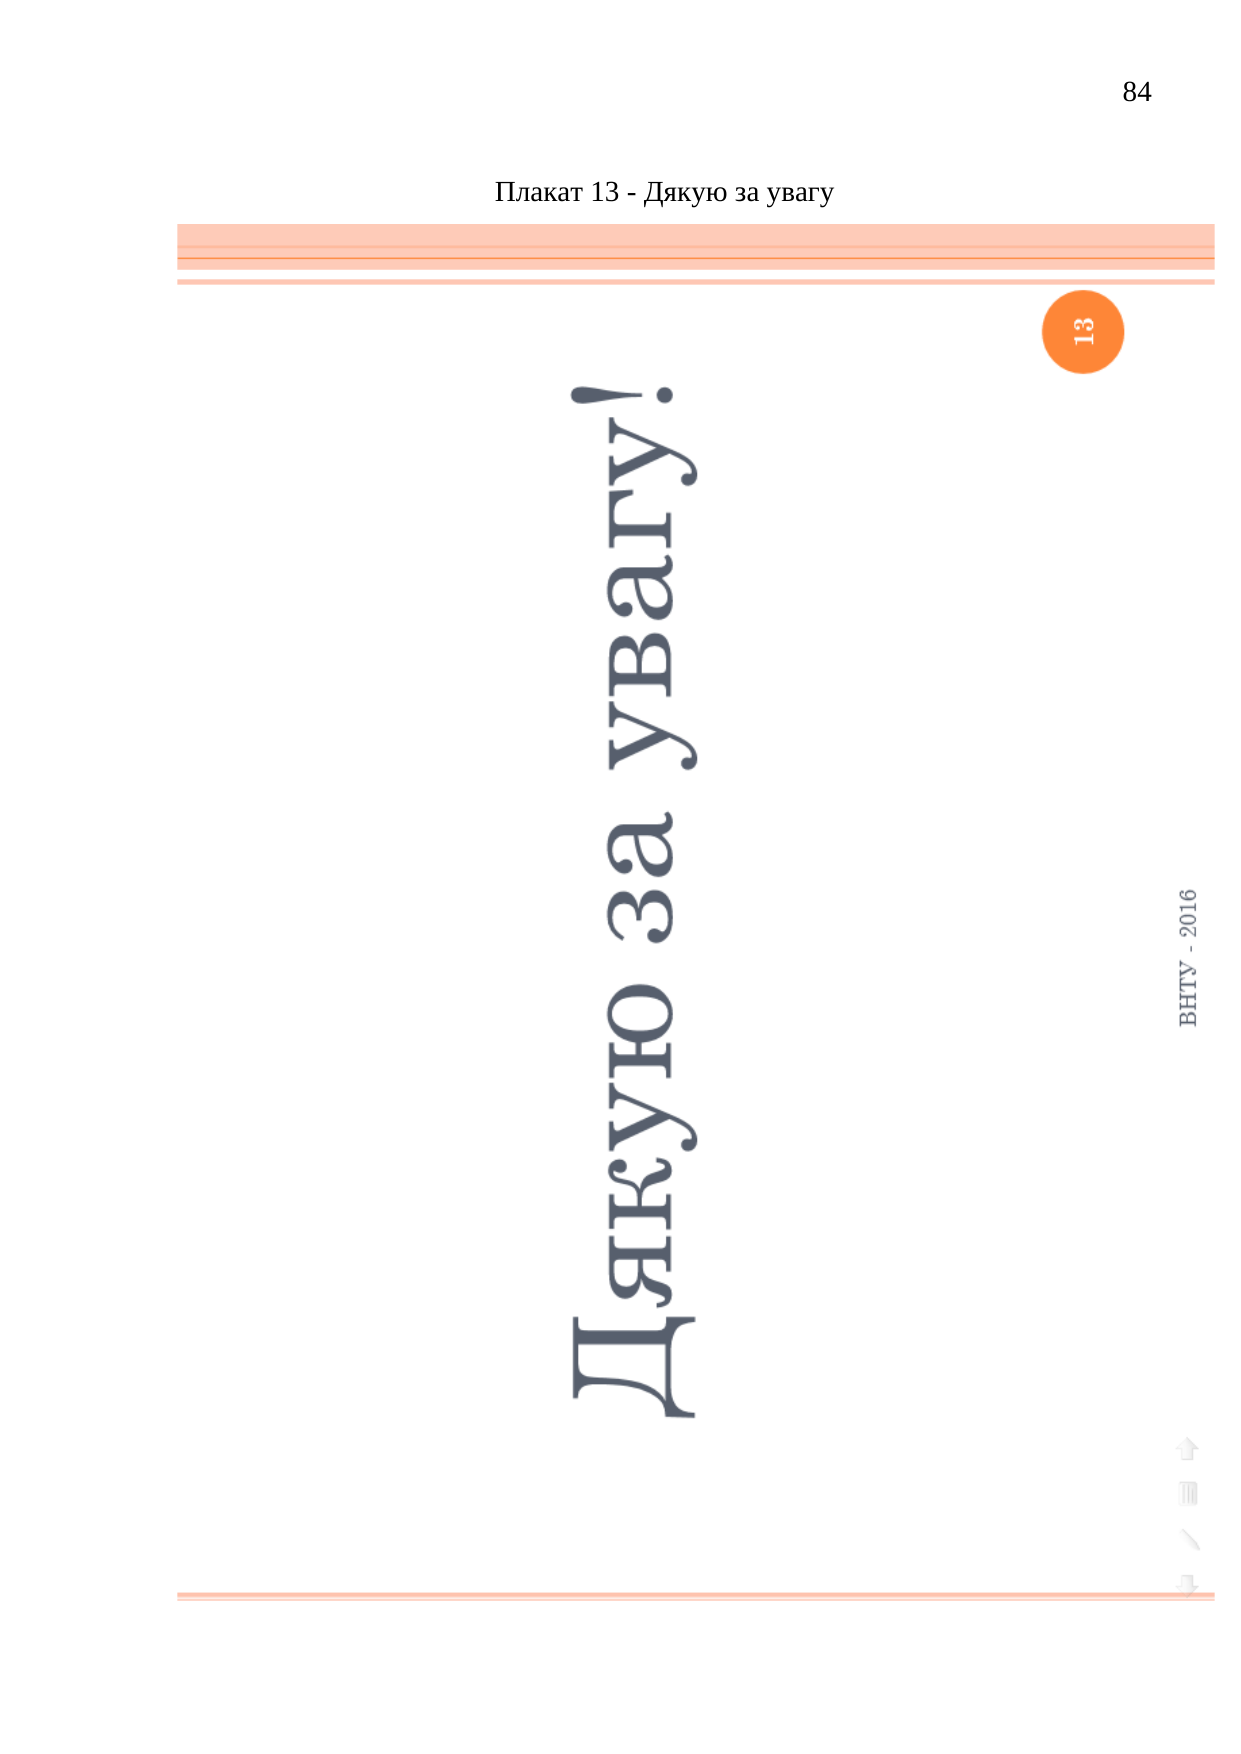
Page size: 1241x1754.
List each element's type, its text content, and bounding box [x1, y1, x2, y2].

text Плакат 13 - Дякую за увагу [177, 174, 1152, 208]
picture [177, 224, 1215, 1609]
